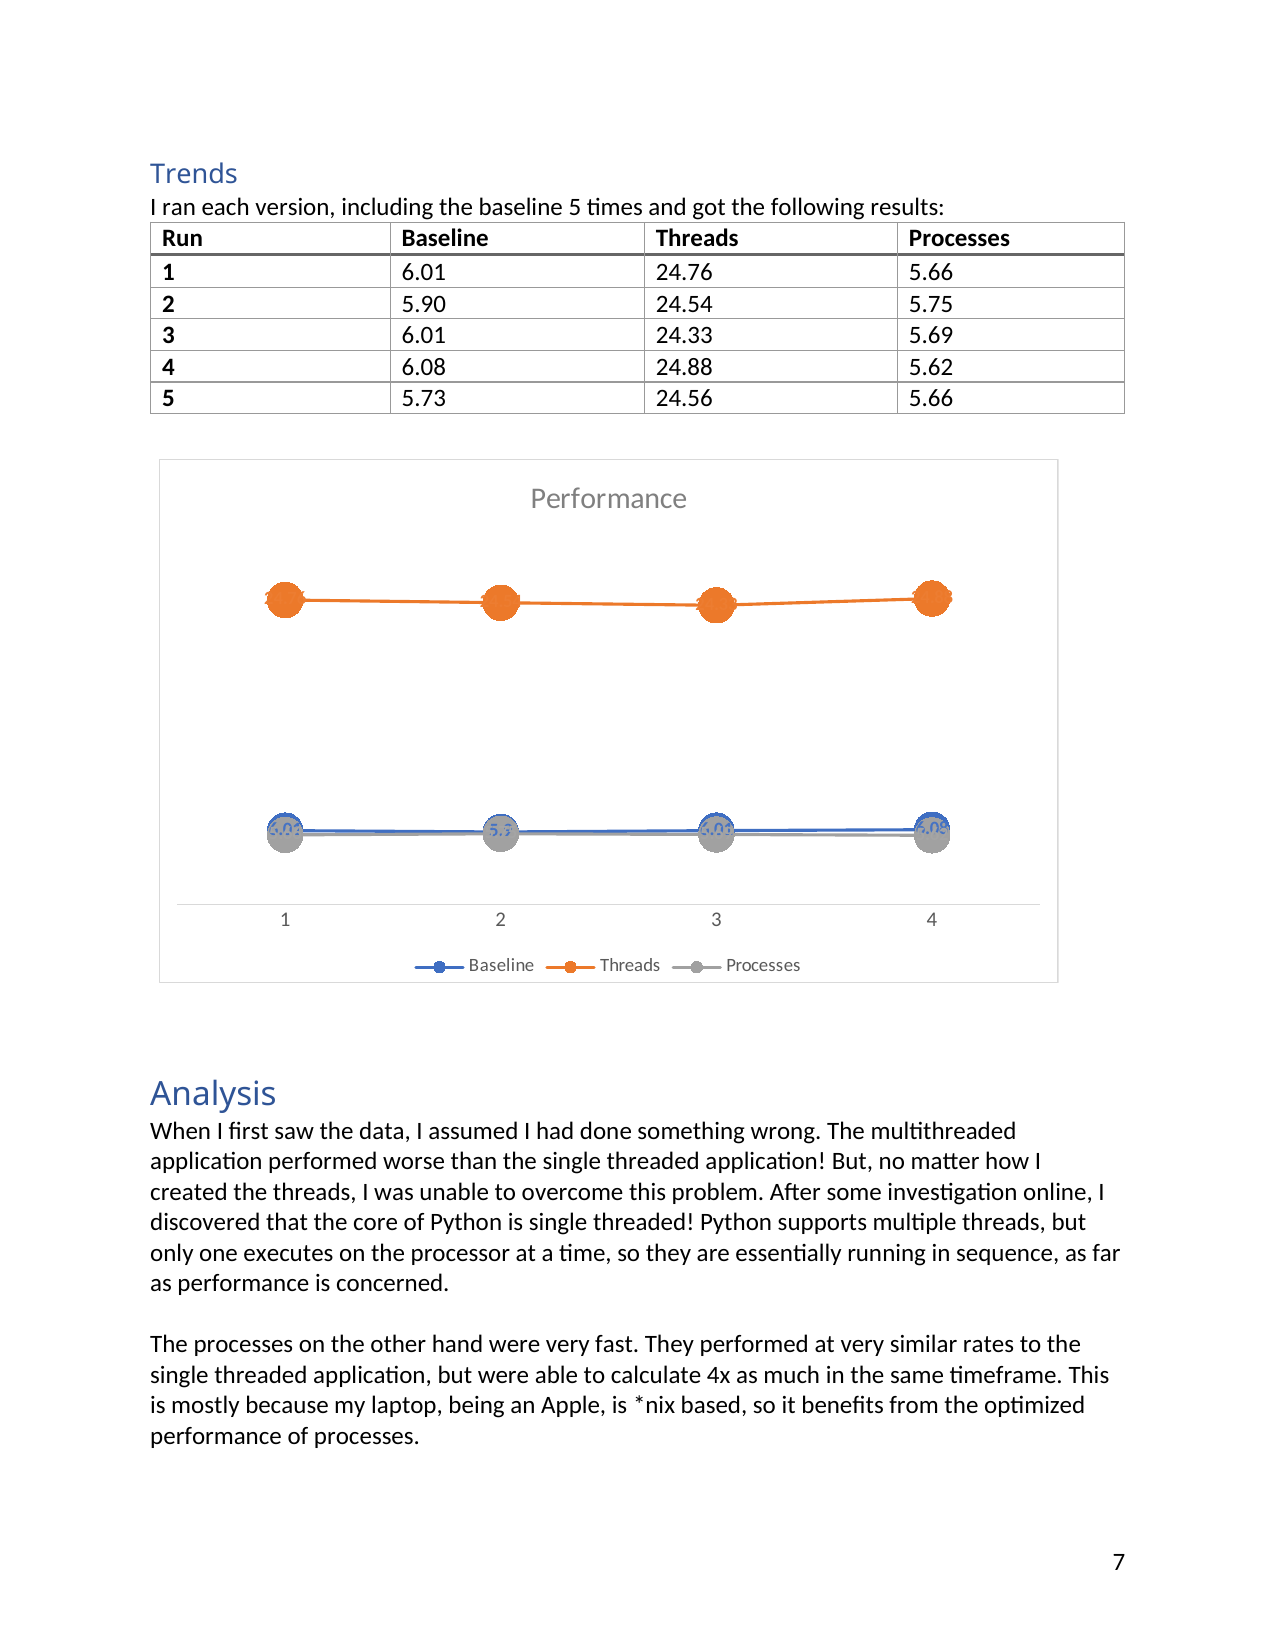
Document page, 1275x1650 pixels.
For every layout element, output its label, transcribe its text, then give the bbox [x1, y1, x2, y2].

table_cell 24.56 [645, 383, 897, 413]
table_header Run [151, 223, 390, 253]
text I ran each version, including the baseline 5 times and got the following results: [150, 191, 1125, 222]
table_cell 5 [151, 383, 390, 413]
table_cell 5.90 [391, 288, 644, 318]
table_cell 24.76 [645, 256, 897, 287]
table_cell 24.54 [645, 288, 897, 318]
text When I first saw the data, I assumed I had done something wrong. The multithreaded application performed worse than the single threaded application! But, no matter how I created the threads, I was unable to overcome this problem. After some investigation online, I discovered that the core of Python is single threaded! Python supports multiple threads, but only one executes on the processor at a time, so they are essentially running in sequence, as far as performance is concerned. [150, 1115, 1125, 1298]
table_header Processes [898, 223, 1124, 253]
table_header Threads [645, 223, 897, 253]
table_cell 5.62 [898, 351, 1124, 381]
table_cell 24.88 [645, 351, 897, 381]
table_cell 5.66 [898, 256, 1124, 287]
table_cell 3 [151, 319, 390, 350]
table_cell 6.01 [391, 256, 644, 287]
table_header Baseline [391, 223, 644, 253]
table_cell 5.73 [391, 383, 644, 413]
table_cell 6.08 [391, 351, 644, 381]
table_cell 5.75 [898, 288, 1124, 318]
text The processes on the other hand were very fast. They performed at very similar rates to the single threaded application, but were able to calculate 4x as much in the same timeframe. This is mostly because my laptop, being an Apple, is *nix based, so it benefits from the optimized performance of processes. [150, 1329, 1125, 1451]
table_cell 5.66 [898, 383, 1124, 413]
table_cell 24.33 [645, 319, 897, 350]
table_cell 2 [151, 288, 390, 318]
subtitle Analysis [150, 1069, 1125, 1115]
subtitle Trends [150, 154, 1125, 191]
table_cell 6.01 [391, 319, 644, 350]
table_cell 4 [151, 351, 390, 381]
table_cell 1 [151, 256, 390, 287]
table_cell 5.69 [898, 319, 1124, 350]
